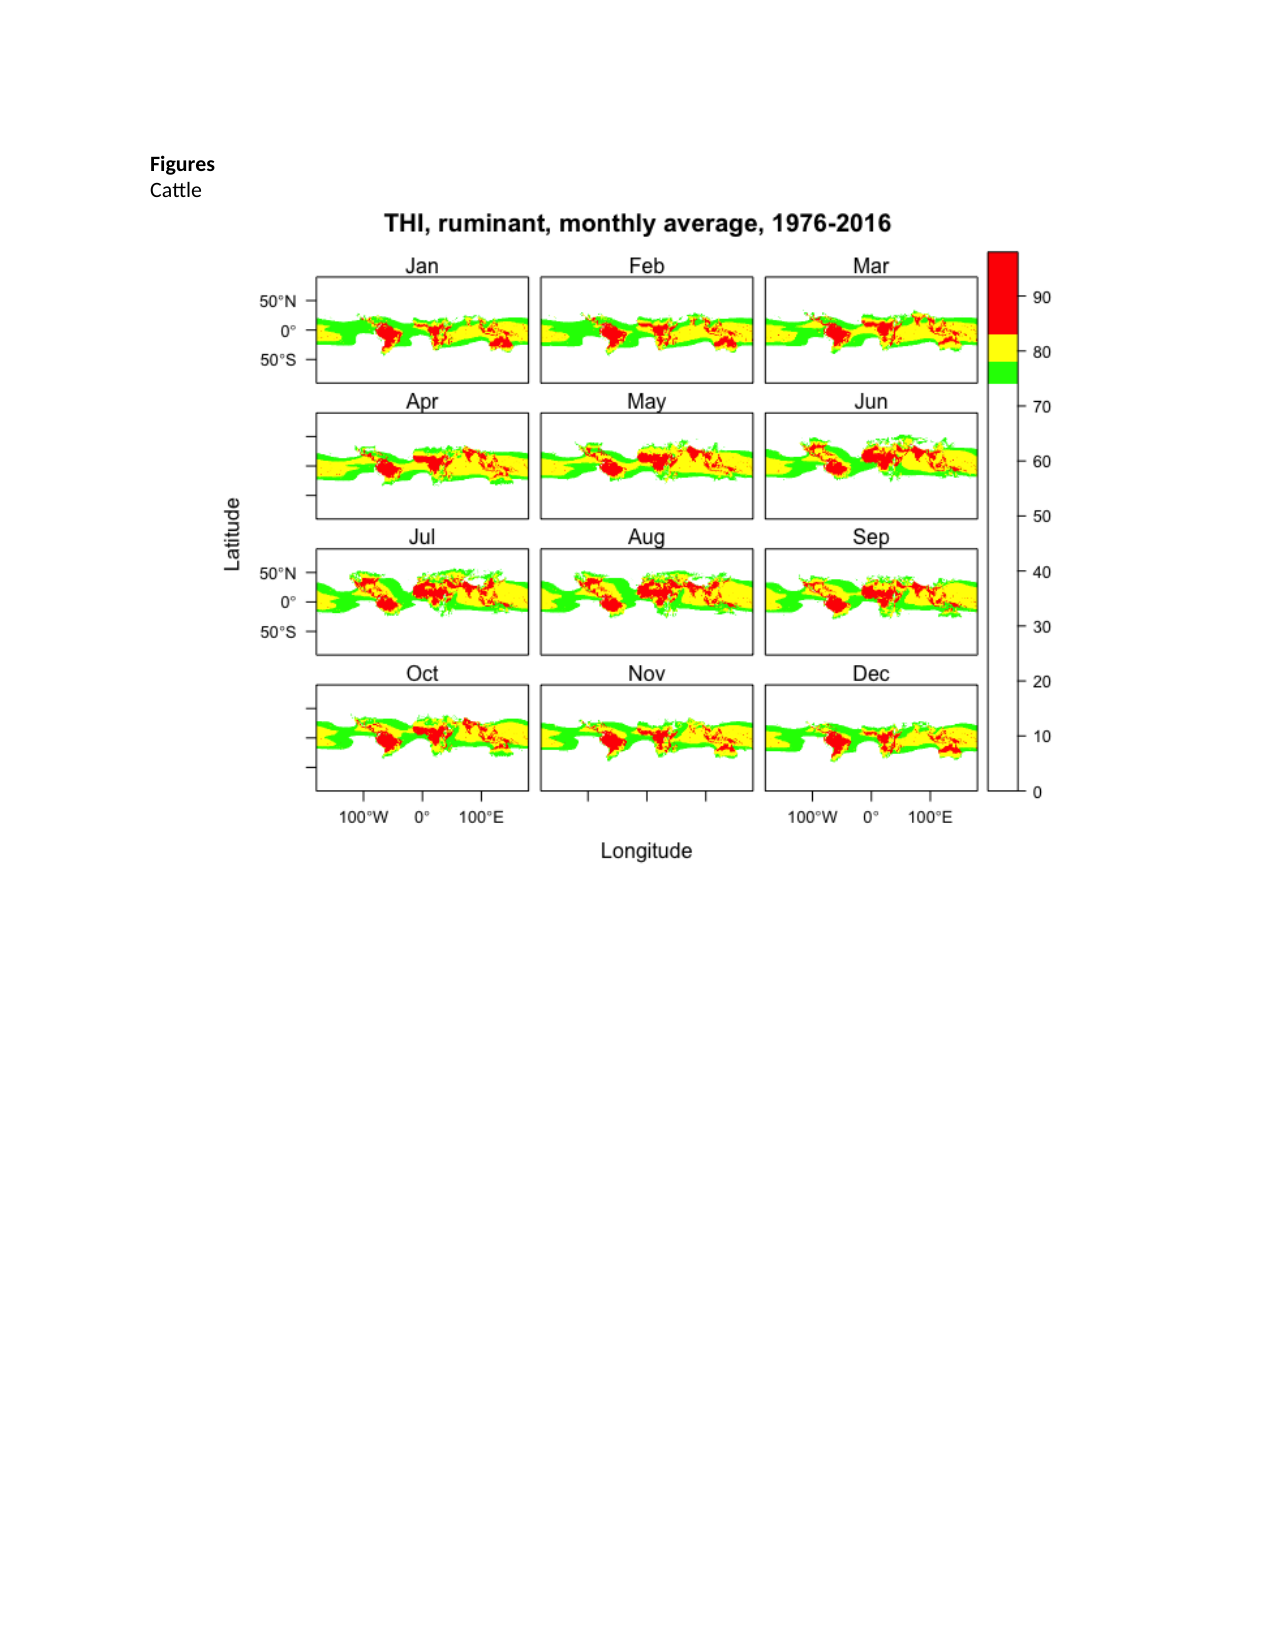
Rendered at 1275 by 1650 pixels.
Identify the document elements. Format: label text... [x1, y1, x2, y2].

picture [150, 203, 1125, 879]
text Cattle [150, 177, 1125, 203]
text Figures [150, 150, 1125, 177]
